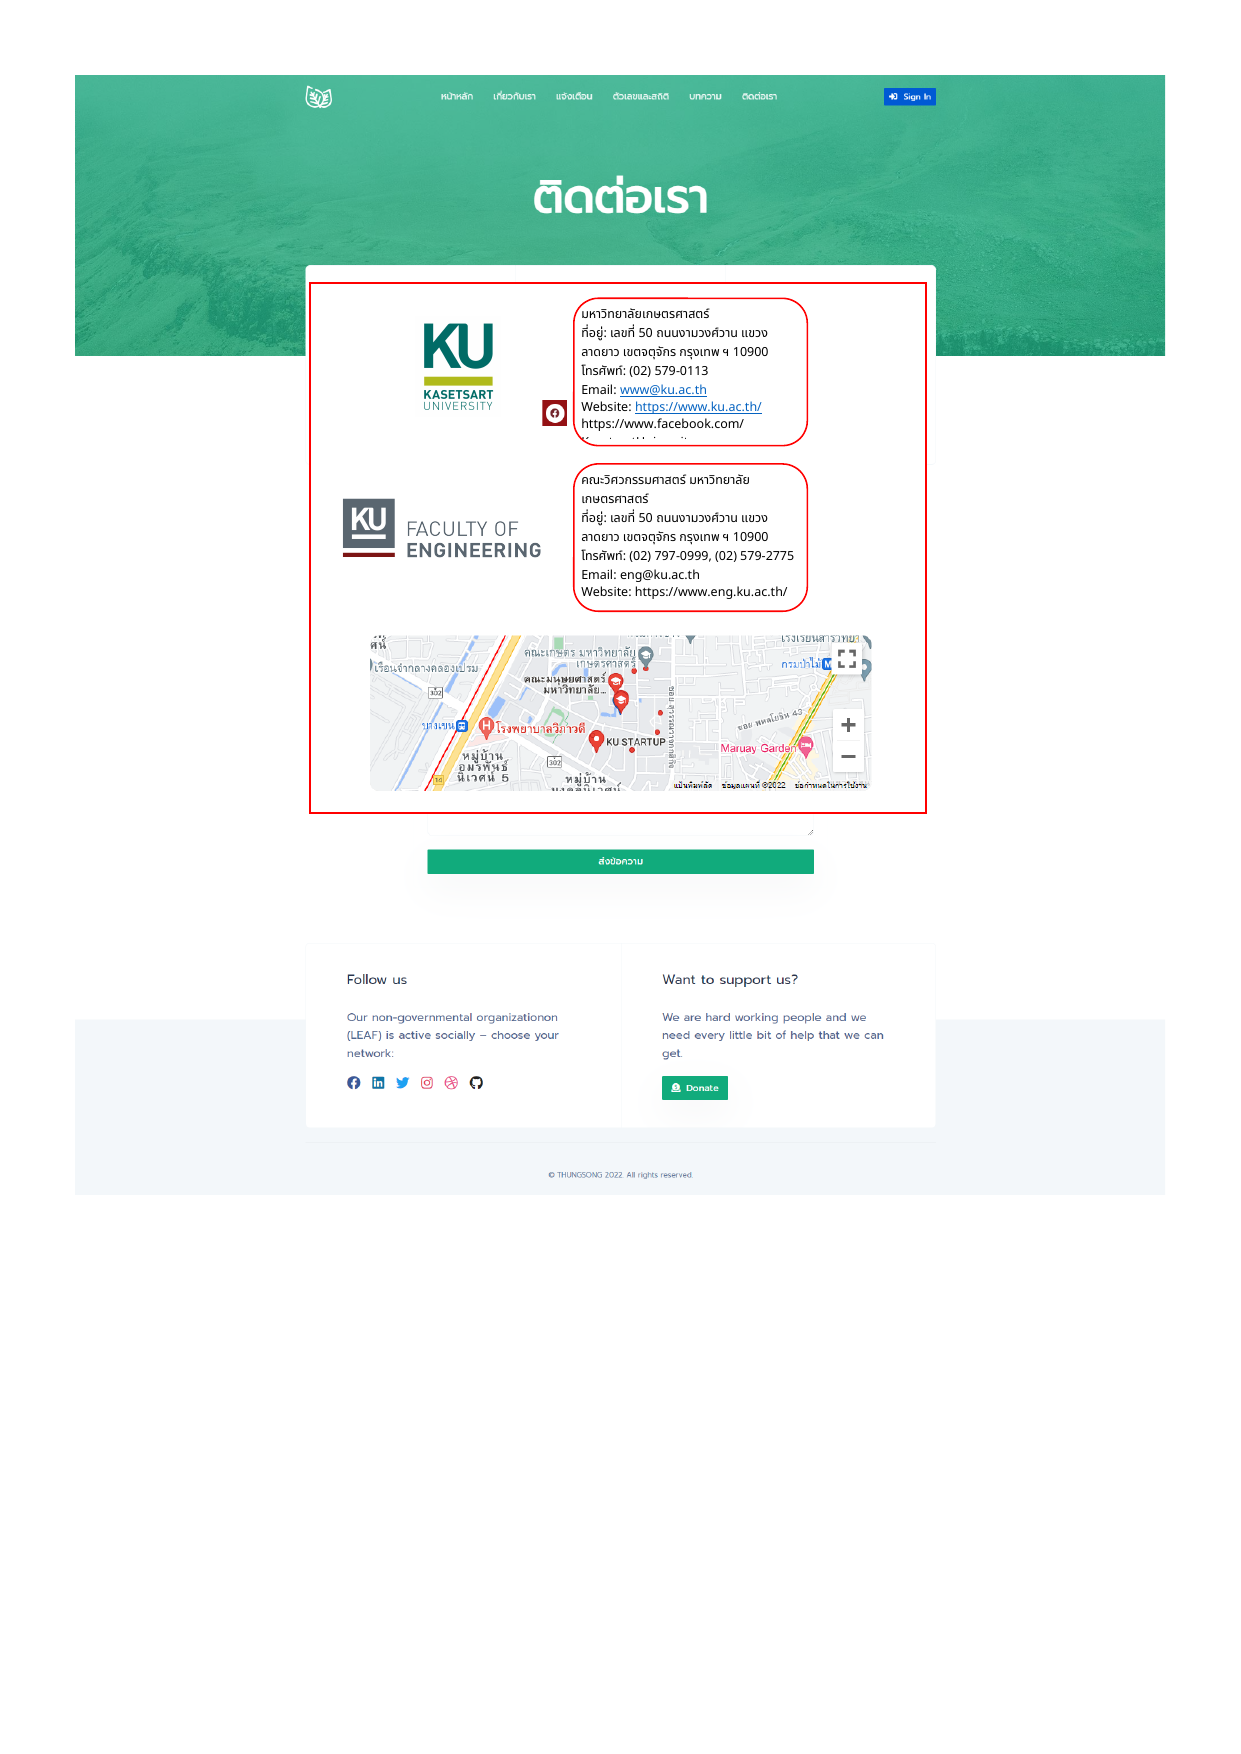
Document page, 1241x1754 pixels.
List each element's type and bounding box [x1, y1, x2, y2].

picture [75, 75, 1166, 1196]
